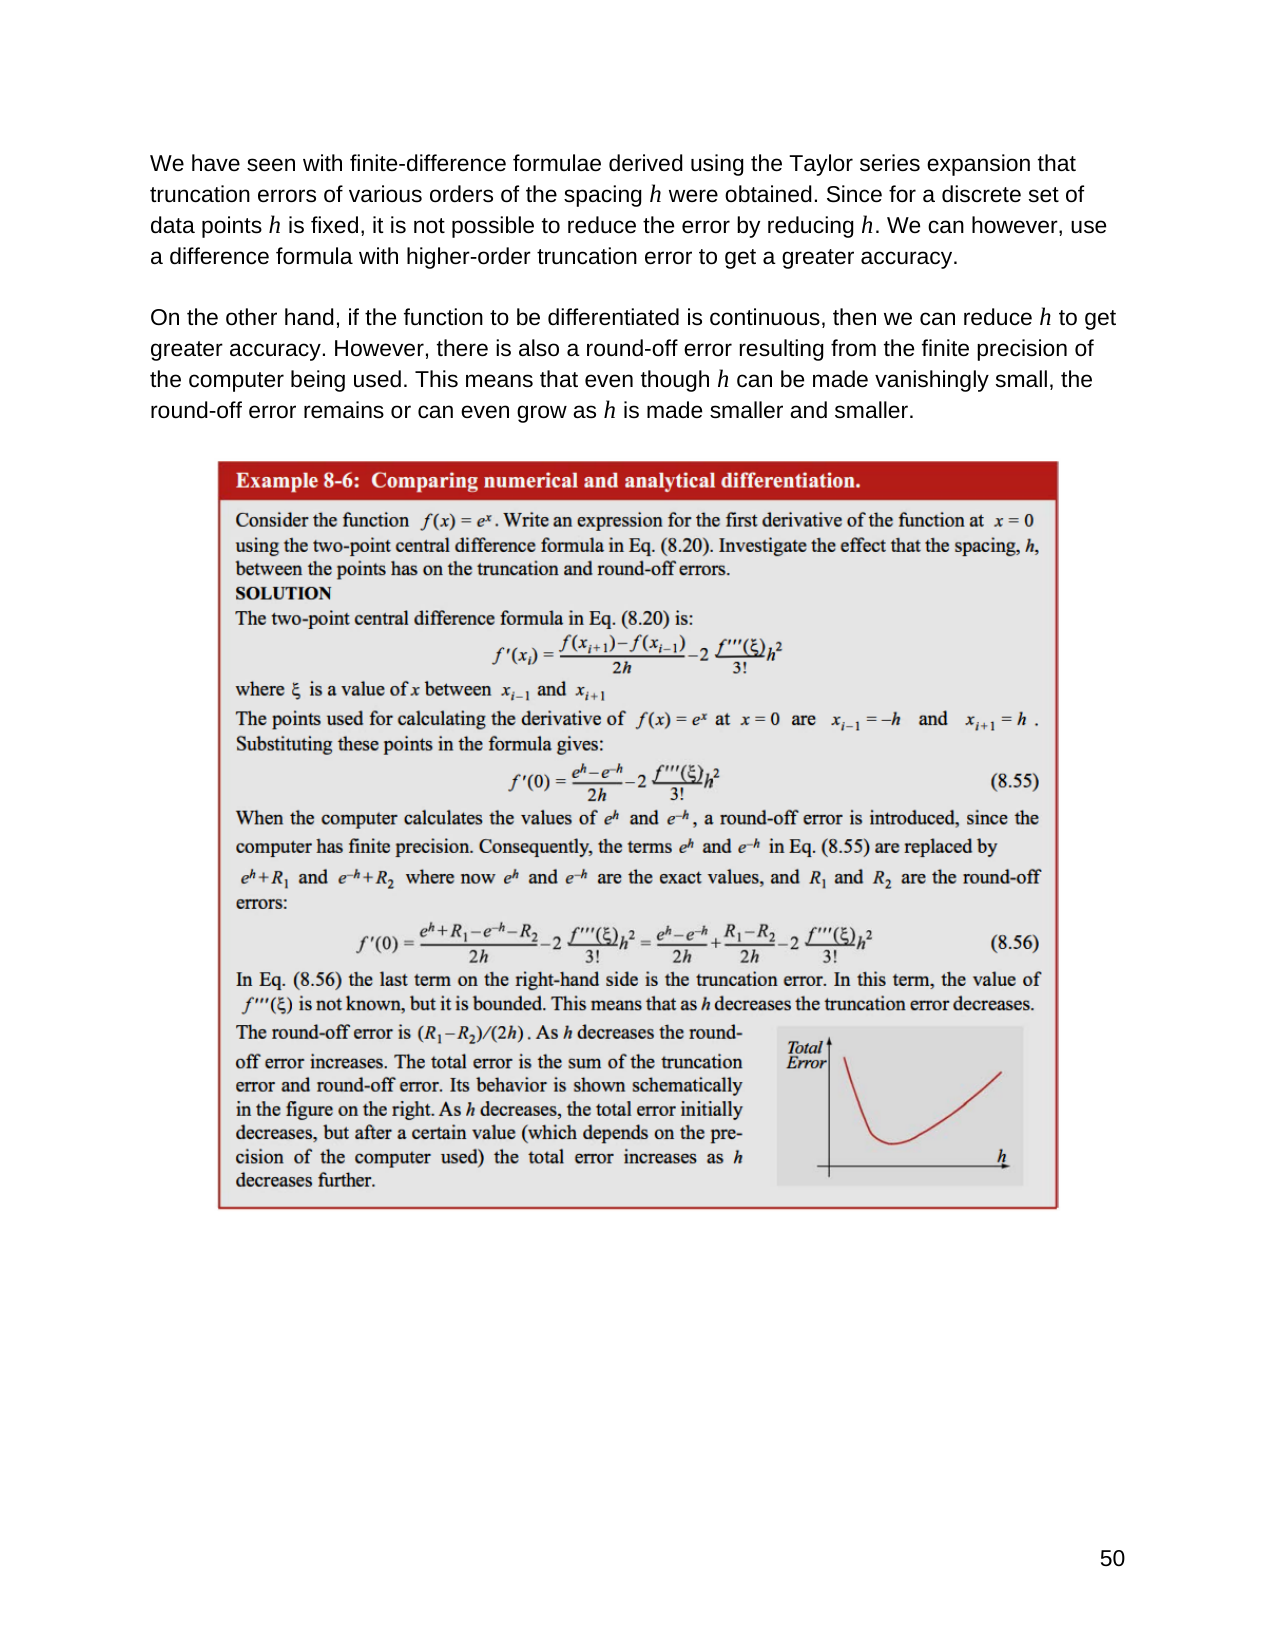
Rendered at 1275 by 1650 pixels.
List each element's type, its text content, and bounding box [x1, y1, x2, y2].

text We have seen with finite-difference formulae derived using the Taylor series expansion that truncation errors of various orders of the spacing were obtained. Since for a discrete set of data points is fixed, it is not possible to reduce the error by reducing . We can however, use a difference formula with higher-order truncation error to get a greater accuracy. [150, 150, 1125, 269]
picture [214, 458, 1061, 1212]
text On the other hand, if the function to be differentiated is continuous, then we can reduce to get greater accuracy. However, there is also a round-off error resulting from the finite precision of the computer being used. This means that even though can be made vanishingly small, the round-off error remains or can even grow as is made smaller and smaller. [150, 303, 1125, 424]
